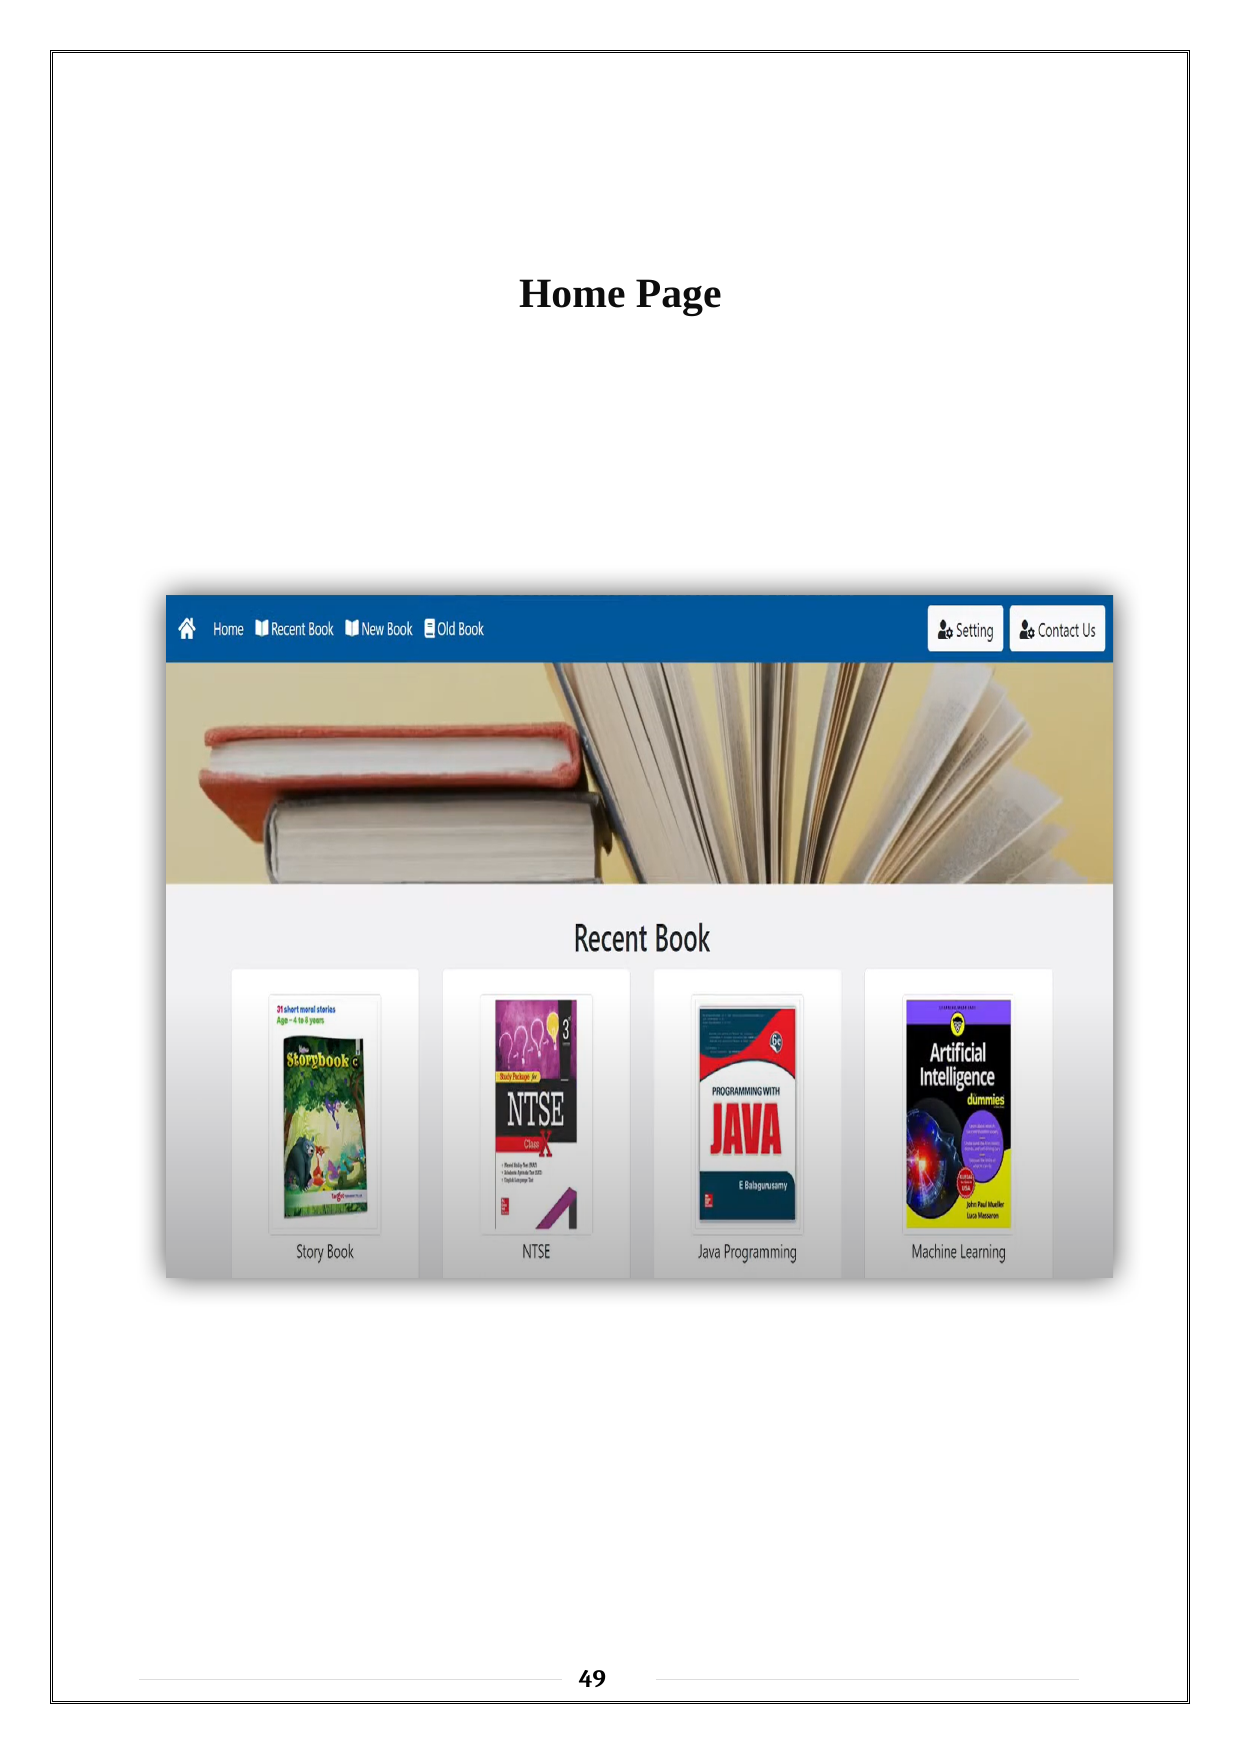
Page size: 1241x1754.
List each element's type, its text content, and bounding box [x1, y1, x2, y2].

picture [166, 595, 1114, 1278]
text Home Page [150, 269, 1090, 317]
